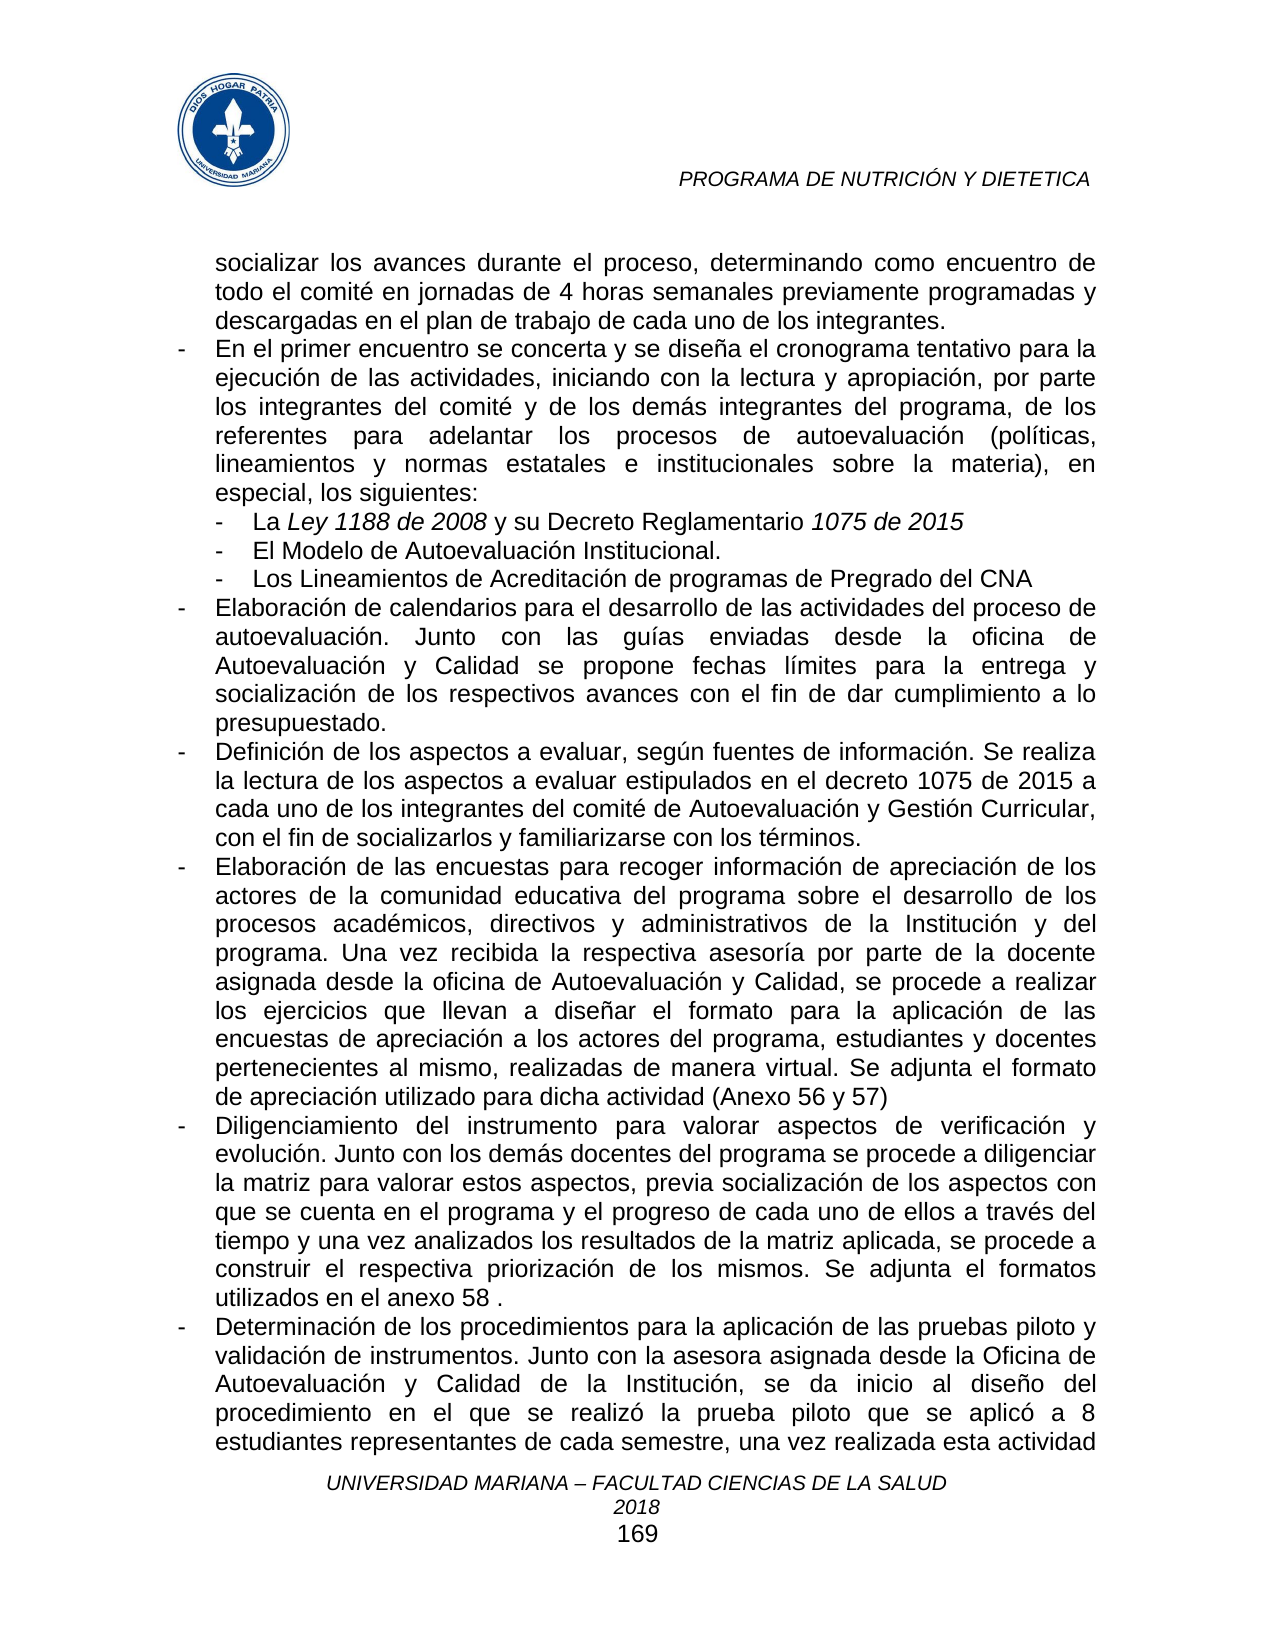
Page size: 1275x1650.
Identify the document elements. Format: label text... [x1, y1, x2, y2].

list La Ley 1188 de 2008 y su Decreto Reglamentario 1075 de 2015 [215, 507, 1098, 536]
list En el primer encuentro se concerta y se diseña el cronograma tentativo para la ejecución de las actividades, iniciando con la lectura y apropiación, por parte los integrantes del comité y de los demás integrantes del programa, de los referentes para adelantar los procesos de autoevaluación (políticas, lineamientos y normas estatales e institucionales sobre la materia), en especial, los siguientes: [177, 334, 1098, 507]
list Los Lineamientos de Acreditación de programas de Pregrado del CNA [215, 564, 1098, 593]
picture [177, 73, 290, 187]
list Elaboración de las encuestas para recoger información de apreciación de los actores de la comunidad educativa del programa sobre el desarrollo de los procesos académicos, directivos y administrativos de la Institución y del programa. Una vez recibida la respectiva asesoría por parte de la docente asignada desde la oficina de Autoevaluación y Calidad, se procede a realizar los ejercicios que llevan a diseñar el formato para la aplicación de las encuestas de apreciación a los actores del programa, estudiantes y docentes pertenecientes al mismo, realizadas de manera virtual. Se adjunta el formato de apreciación utilizado para dicha actividad (Anexo 56 y 57) [177, 852, 1098, 1111]
list Definición de los aspectos a evaluar, según fuentes de información. Se realiza la lectura de los aspectos a evaluar estipulados en el decreto 1075 de 2015 a cada uno de los integrantes del comité de Autoevaluación y Gestión Curricular, con el fin de socializarlos y familiarizarse con los términos. [177, 737, 1098, 852]
list Diligenciamiento del instrumento para valorar aspectos de verificación y evolución. Junto con los demás docentes del programa se procede a diligenciar la matriz para valorar estos aspectos, previa socialización de los aspectos con que se cuenta en el programa y el progreso de cada uno de ellos a través del tiempo y una vez analizados los resultados de la matriz aplicada, se procede a construir el respectiva priorización de los mismos. Se adjunta el formatos utilizados en el anexo 58 . [177, 1111, 1098, 1312]
list El Modelo de Autoevaluación Institucional. [215, 536, 1098, 564]
list Elaboración de calendarios para el desarrollo de las actividades del proceso de autoevaluación. Junto con las guías enviadas desde la oficina de Autoevaluación y Calidad se propone fechas límites para la entrega y socialización de los respectivos avances con el fin de dar cumplimiento a lo presupuestado. [177, 593, 1098, 737]
